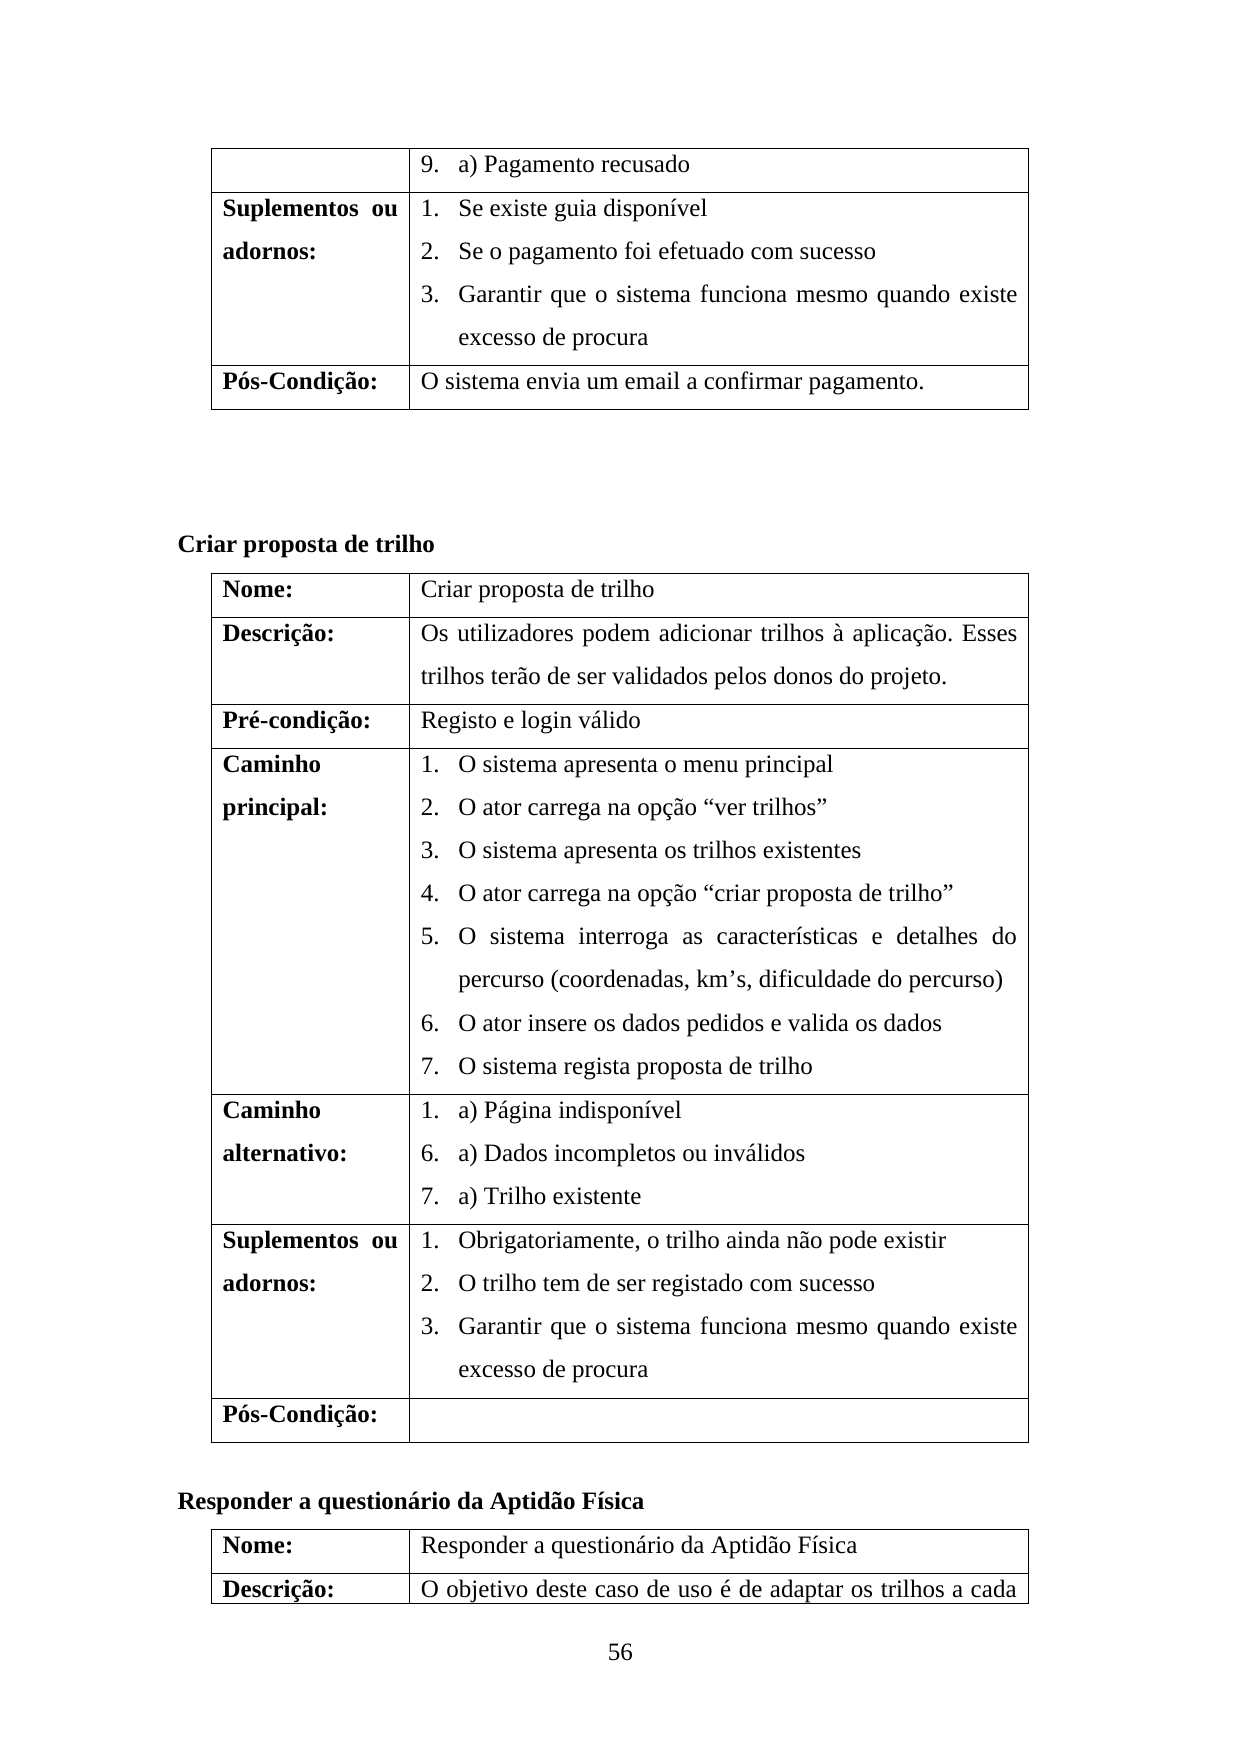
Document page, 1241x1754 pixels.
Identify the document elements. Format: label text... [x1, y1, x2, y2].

table_cell O sistema apresenta o menu principal O ator carrega na opção “ver trilhos” O sistema apresenta os trilhos existentes O ator carrega na opção “criar proposta de trilho” O sistema interroga as características e detalhes do percurso (coordenadas, km’s, dificuldade do percurso) O ator insere os dados pedidos e valida os dados O sistema regista proposta de trilho [410, 749, 1028, 1094]
table_cell Caminho principal: [212, 749, 409, 1094]
table_header Responder a questionário da Aptidão Física [410, 1530, 1028, 1573]
table_cell Descrição: [212, 618, 409, 704]
text Responder a questionário da Aptidão Física [177, 1486, 1063, 1514]
table_cell Caminho alternativo: [212, 1095, 409, 1224]
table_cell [410, 1574, 1028, 1603]
table_cell Pós-Condição: [212, 1399, 409, 1442]
table_cell a) Página indisponível a) Dados incompletos ou inválidos a) Trilho existente [410, 1095, 1028, 1224]
text Criar proposta de trilho [177, 529, 1063, 558]
table_cell Suplementos ou adornos: [212, 193, 409, 365]
table_cell Obrigatoriamente, o trilho ainda não pode existir O trilho tem de ser registado com sucesso Garantir que o sistema funciona mesmo quando existe excesso de procura [410, 1225, 1028, 1398]
table_cell Os utilizadores podem adicionar trilhos à aplicação. Esses trilhos terão de ser validados pelos donos do projeto. [410, 618, 1028, 704]
table_cell Pós-Condição: [212, 366, 409, 409]
table_cell Se existe guia disponível Se o pagamento foi efetuado com sucesso Garantir que o sistema funciona mesmo quando existe excesso de procura [410, 193, 1028, 365]
table_header Nome: [212, 574, 409, 617]
table_cell O sistema envia um email a confirmar pagamento. [410, 366, 1028, 409]
table_cell [410, 1399, 1028, 1442]
table_cell Suplementos ou adornos: [212, 1225, 409, 1398]
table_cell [212, 149, 409, 192]
table_cell Descrição: [212, 1574, 409, 1603]
table_header Criar proposta de trilho [410, 574, 1028, 617]
table_cell Pré-condição: [212, 705, 409, 748]
table_header Nome: [212, 1530, 409, 1573]
table_cell Registo e login válido [410, 705, 1028, 748]
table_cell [410, 149, 1028, 192]
